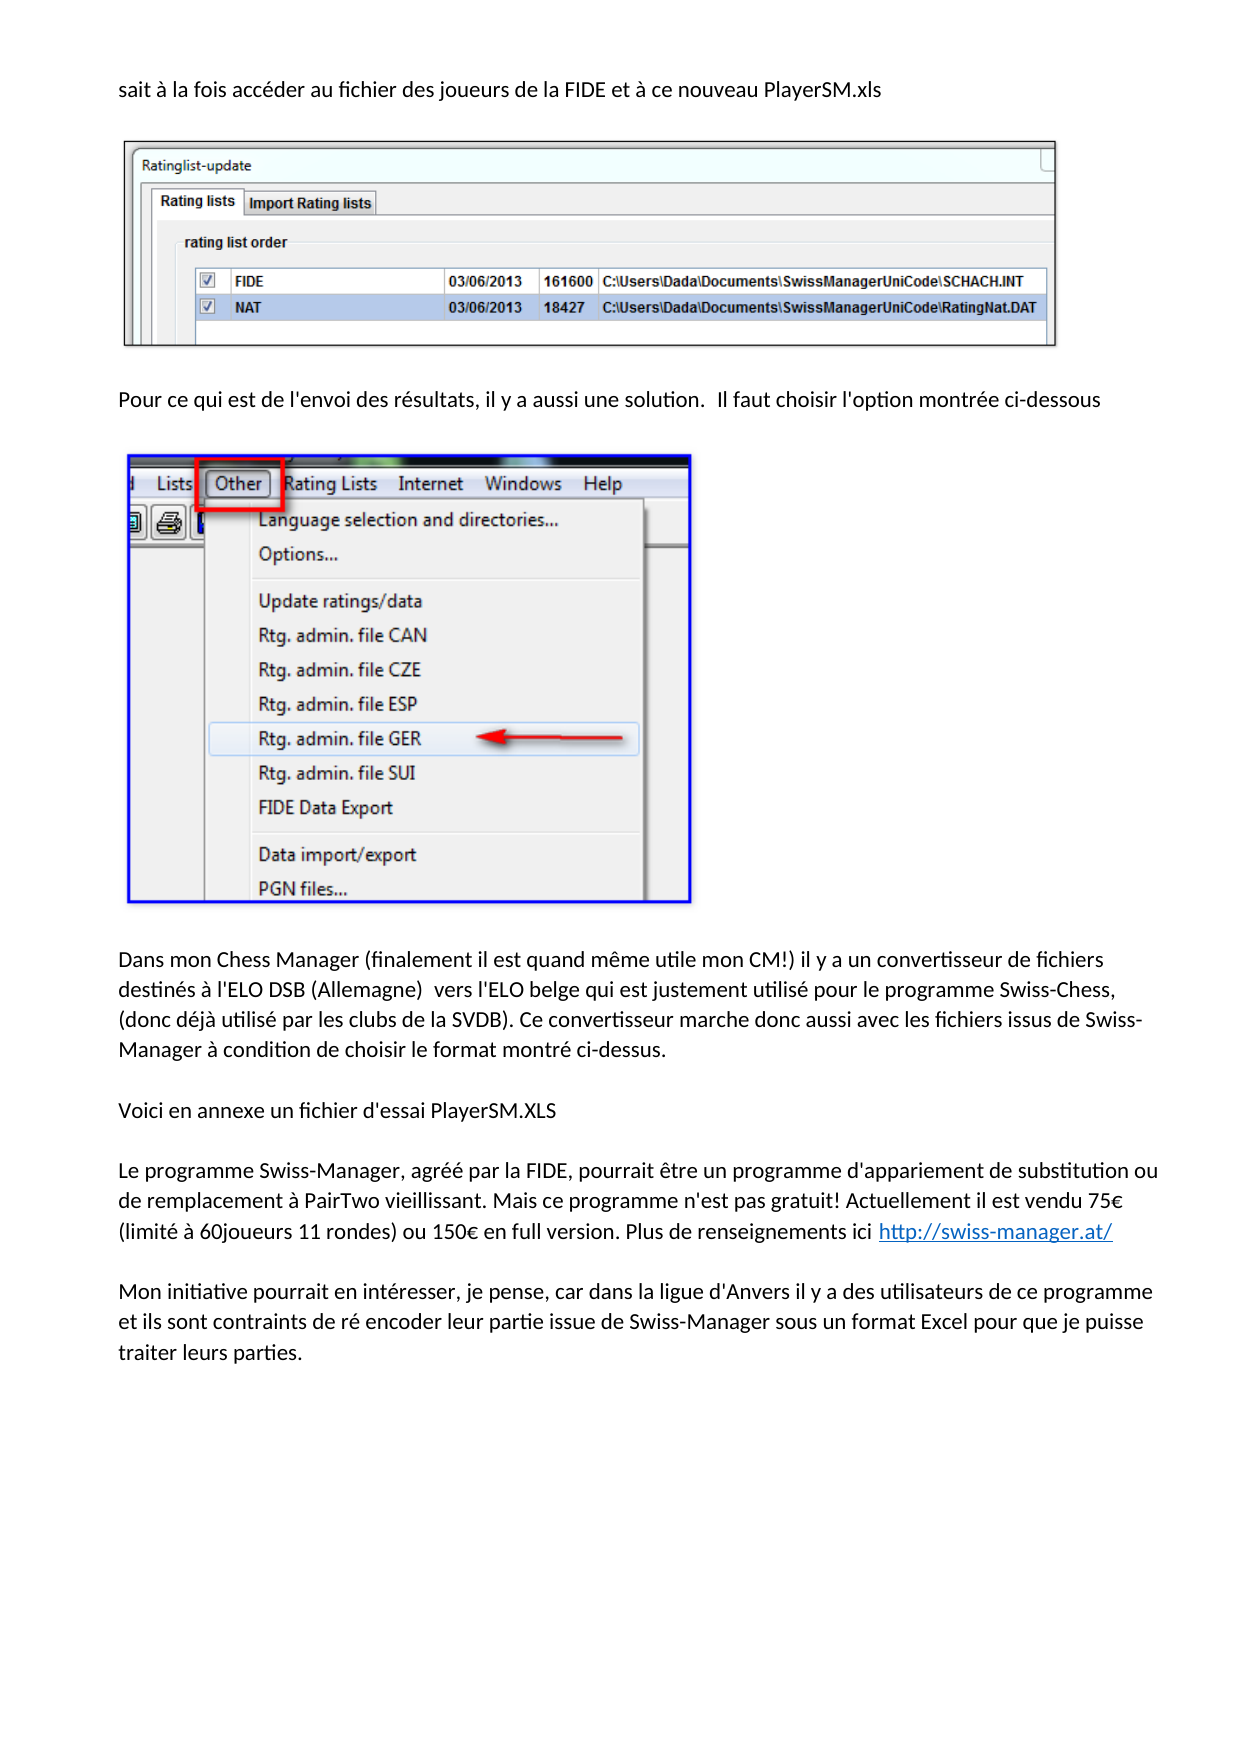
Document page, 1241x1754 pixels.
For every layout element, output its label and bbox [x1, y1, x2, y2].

picture [118, 445, 701, 913]
text [118, 75, 1165, 1396]
picture [118, 135, 1064, 353]
